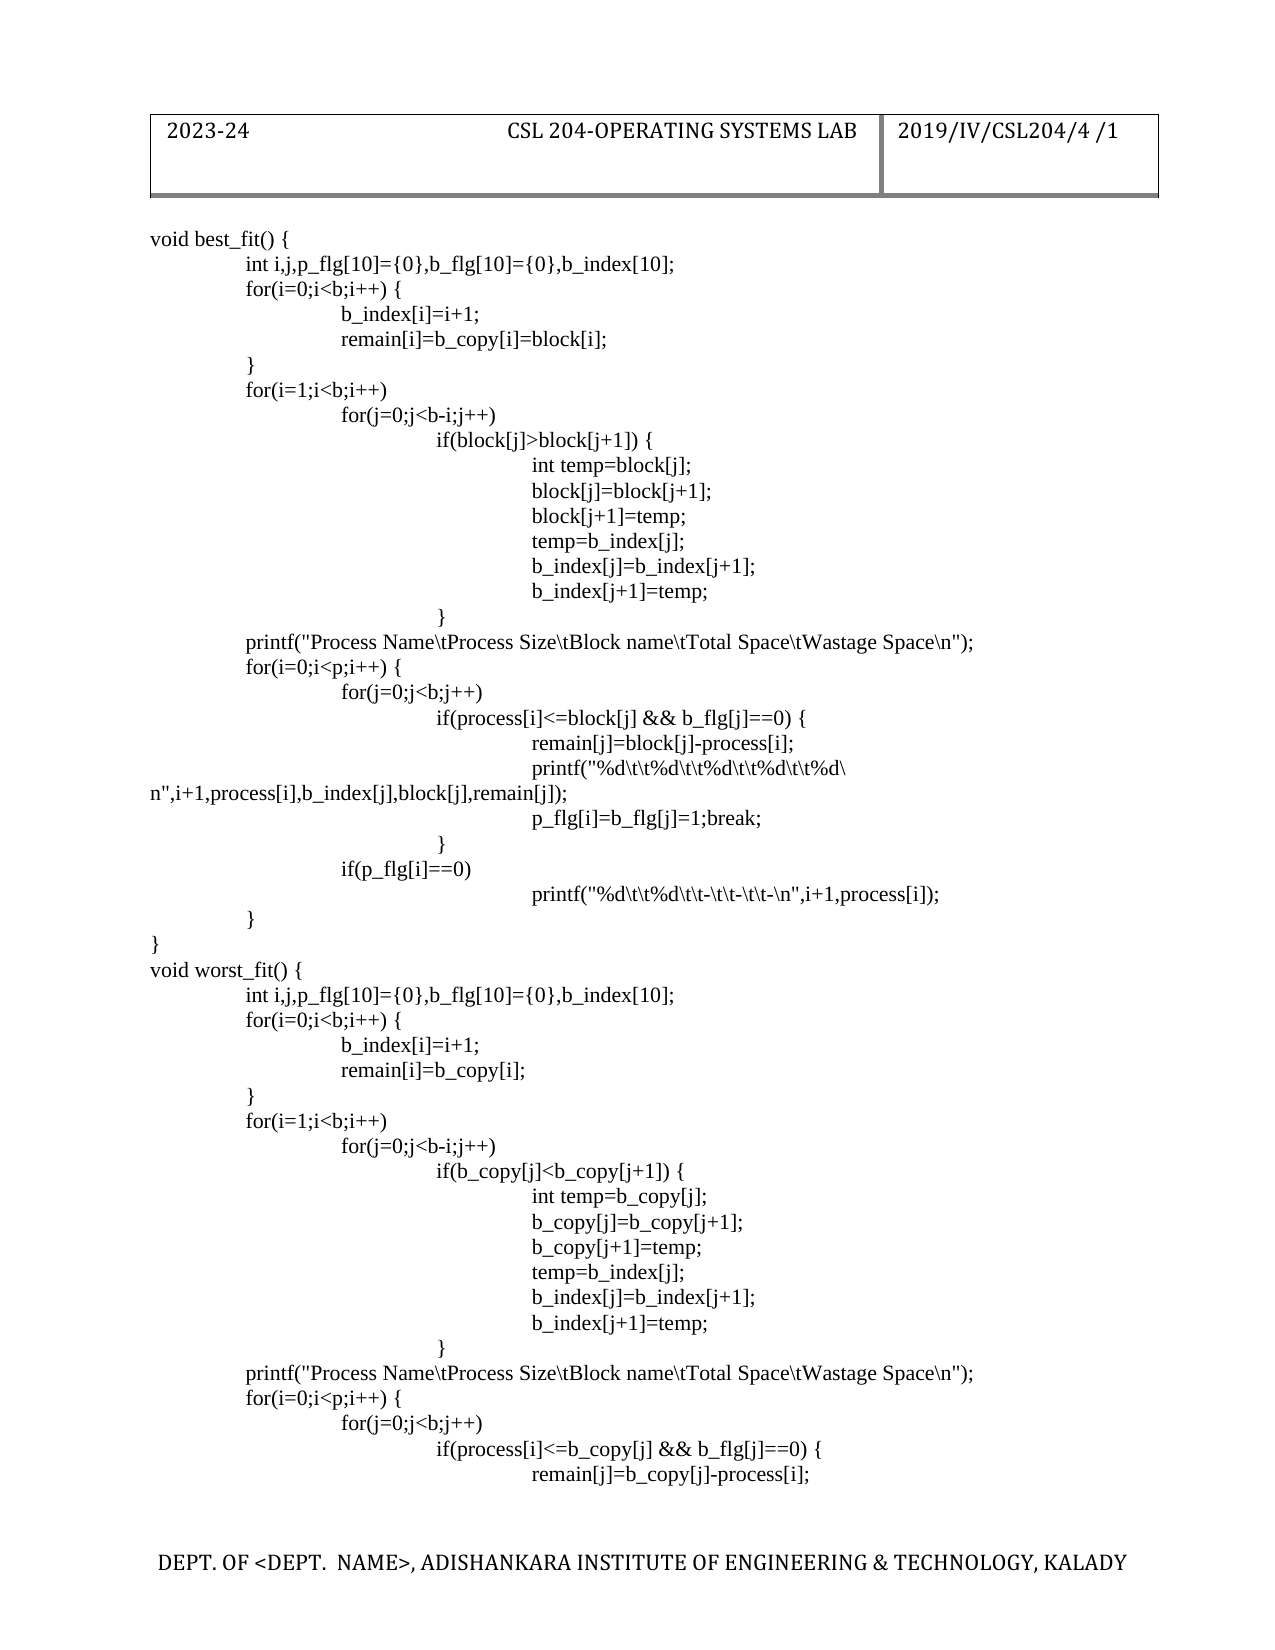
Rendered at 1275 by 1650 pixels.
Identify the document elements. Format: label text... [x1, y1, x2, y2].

text for(i=0;i<b;i++) { [150, 276, 1134, 301]
text temp=b_index[j]; [150, 1259, 1134, 1284]
text b_index[i]=i+1; [150, 1032, 1134, 1057]
text if(b_copy[j]<b_copy[j+1]) { [150, 1158, 1134, 1183]
text if(p_flg[i]==0) [150, 856, 1134, 881]
text for(j=0;j<b;j++) [150, 679, 1134, 704]
text } [150, 1335, 1134, 1360]
text for(j=0;j<b-i;j++) [150, 1133, 1134, 1158]
text if(process[i]<=block[j] && b_flg[j]==0) { [150, 704, 1134, 730]
text } [150, 931, 1134, 957]
text remain[i]=b_copy[i]; [150, 1057, 1134, 1083]
text remain[j]=b_copy[j]-process[i]; [150, 1461, 1134, 1486]
text printf("Process Name\tProcess Size\tBlock name\tTotal Space\tWastage Space\n"); [150, 629, 1134, 654]
text b_index[j]=b_index[j+1]; [150, 1284, 1134, 1309]
text void best_fit() { [150, 226, 1134, 251]
text void worst_fit() { [150, 957, 1134, 982]
text if(process[i]<=b_copy[j] && b_flg[j]==0) { [150, 1436, 1134, 1461]
text remain[j]=block[j]-process[i]; [150, 730, 1134, 755]
text for(j=0;j<b;j++) [150, 1410, 1134, 1436]
text printf("%d\t\t%d\t\t%d\t\t%d\t\t%d\n",i+1,process[i],b_index[j],block[j],remain[j]); [150, 755, 1134, 805]
text for(i=1;i<b;i++) [150, 1108, 1134, 1133]
text b_copy[j]=b_copy[j+1]; [150, 1209, 1134, 1234]
text b_index[j]=b_index[j+1]; [150, 553, 1134, 578]
text int i,j,p_flg[10]={0},b_flg[10]={0},b_index[10]; [150, 982, 1134, 1007]
text for(i=0;i<b;i++) { [150, 1007, 1134, 1032]
text } [150, 906, 1134, 931]
text p_flg[i]=b_flg[j]=1;break; [150, 805, 1134, 831]
text remain[i]=b_copy[i]=block[i]; [150, 326, 1134, 352]
text for(j=0;j<b-i;j++) [150, 402, 1134, 427]
text int i,j,p_flg[10]={0},b_flg[10]={0},b_index[10]; [150, 251, 1134, 276]
text b_copy[j+1]=temp; [150, 1234, 1134, 1259]
text printf("%d\t\t%d\t\t-\t\t-\t\t-\n",i+1,process[i]); [150, 881, 1134, 906]
text b_index[i]=i+1; [150, 301, 1134, 326]
text block[j+1]=temp; [150, 503, 1134, 528]
text for(i=0;i<p;i++) { [150, 654, 1134, 679]
text for(i=1;i<b;i++) [150, 377, 1134, 402]
text } [150, 831, 1134, 856]
text printf("Process Name\tProcess Size\tBlock name\tTotal Space\tWastage Space\n"); [150, 1360, 1134, 1385]
text block[j]=block[j+1]; [150, 478, 1134, 503]
text } [150, 352, 1134, 377]
text int temp=b_copy[j]; [150, 1183, 1134, 1209]
text temp=b_index[j]; [150, 528, 1134, 553]
text if(block[j]>block[j+1]) { [150, 427, 1134, 452]
text b_index[j+1]=temp; [150, 1309, 1134, 1335]
text int temp=block[j]; [150, 452, 1134, 478]
text } [150, 604, 1134, 629]
text for(i=0;i<p;i++) { [150, 1385, 1134, 1410]
text } [150, 1083, 1134, 1108]
text b_index[j+1]=temp; [150, 578, 1134, 604]
